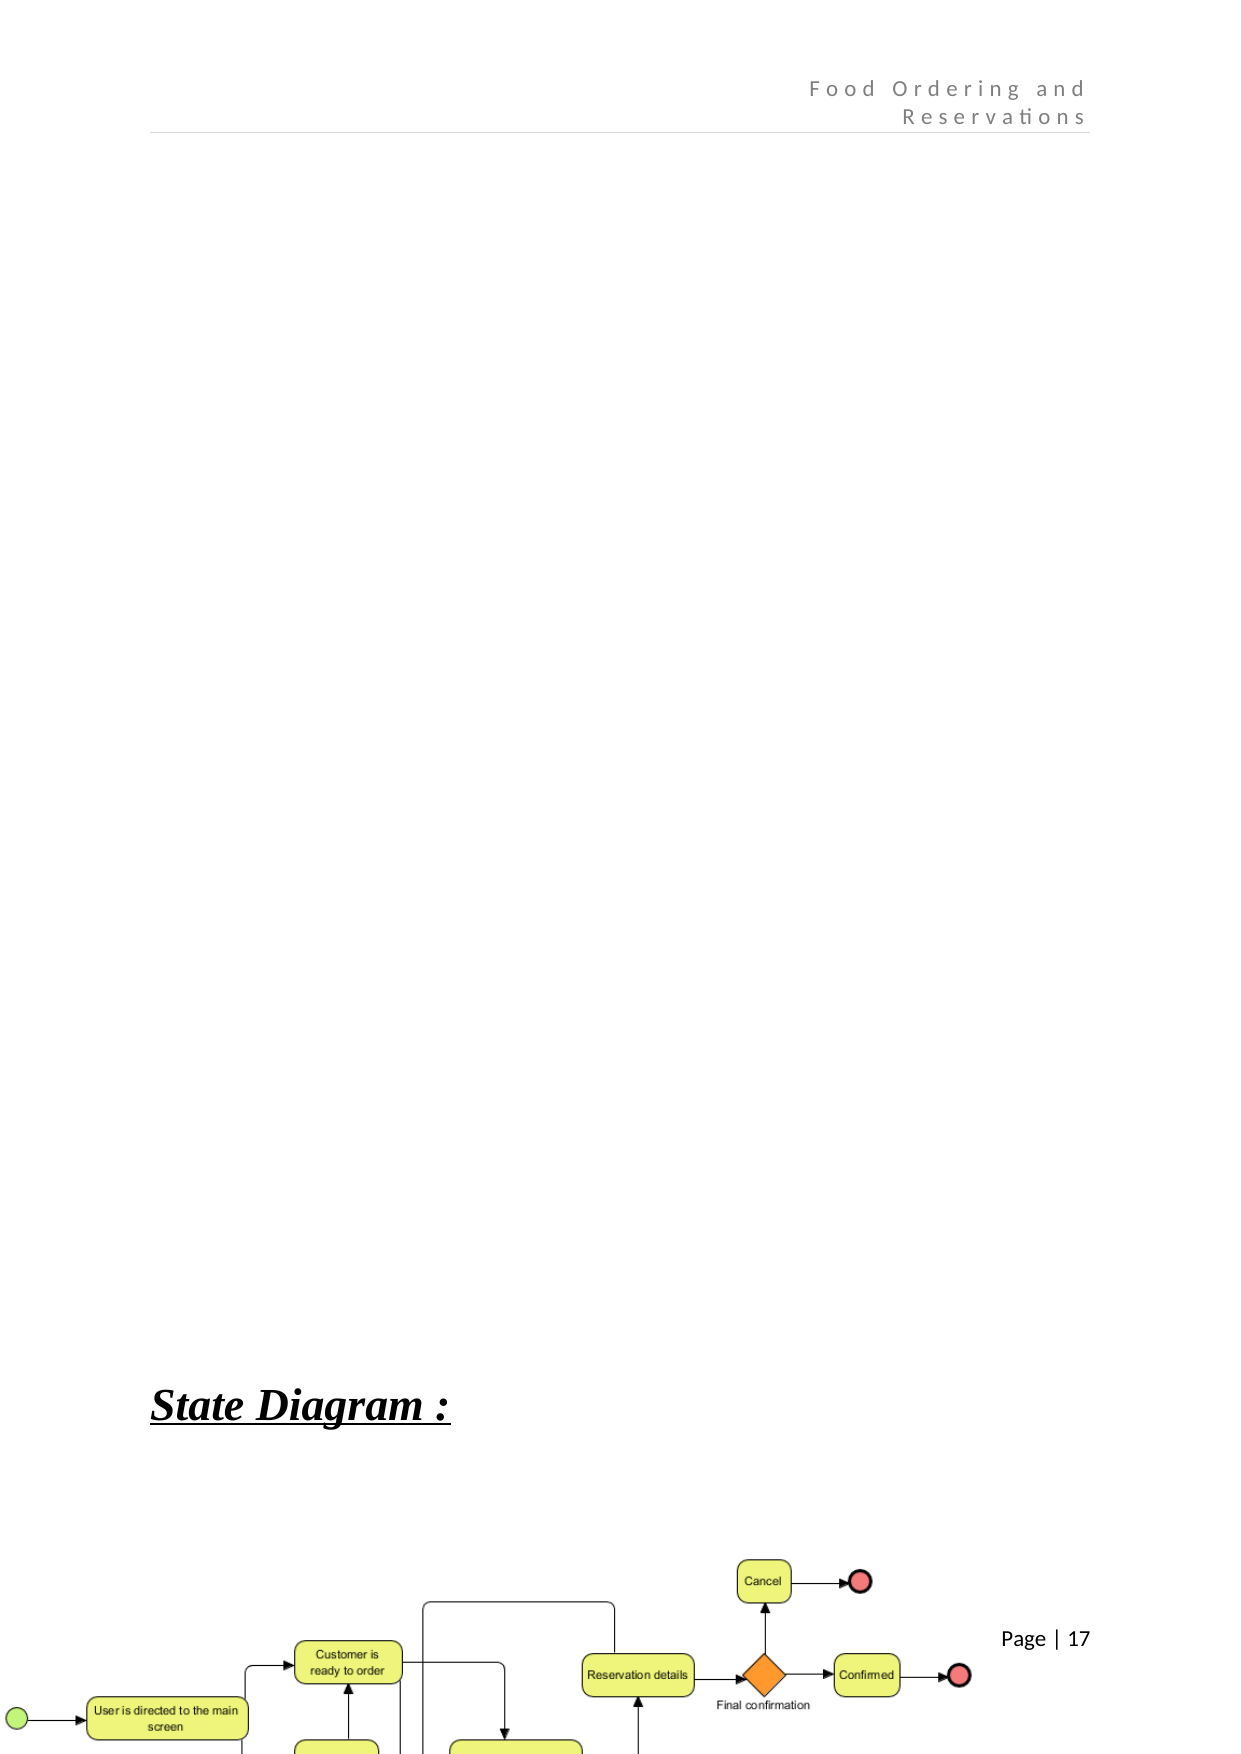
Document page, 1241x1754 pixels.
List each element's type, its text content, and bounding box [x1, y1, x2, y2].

picture [0, 1555, 1214, 1754]
text State Diagram : [150, 1377, 1090, 1430]
